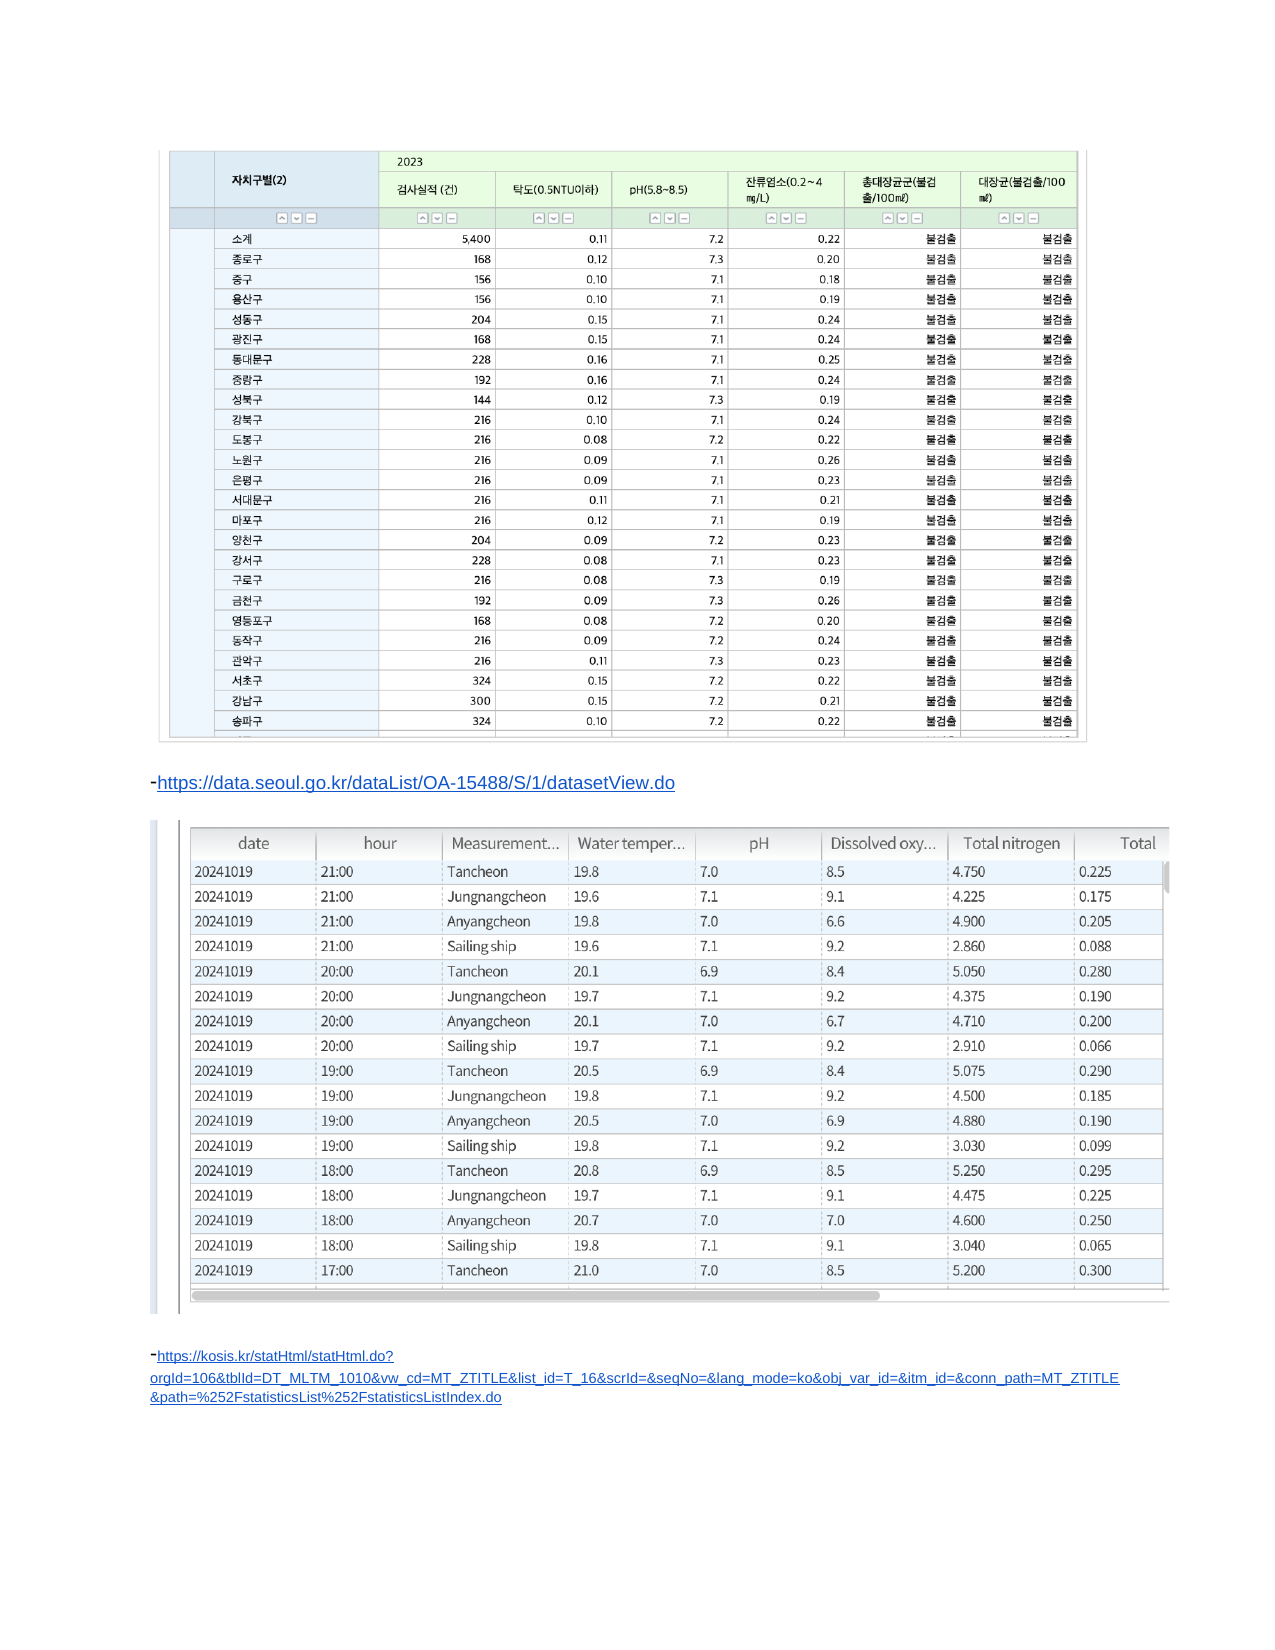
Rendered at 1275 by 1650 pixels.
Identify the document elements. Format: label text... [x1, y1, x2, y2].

text -https://kosis.kr/statHtml/statHtml.do?orgId=106&tblId=DT_MLTM_1010&vw_cd=MT_ZTITLE&list_id=T_16&scrId=&seqNo=&lang_mode=ko&obj_var_id=&itm_id=&conn_path=MT_ZTITLE&path=%252FstatisticsList%252FstatisticsListIndex.do [150, 1339, 1125, 1406]
picture [150, 150, 1089, 743]
picture [150, 820, 1170, 1314]
text -https://data.seoul.go.kr/dataList/OA-15488/S/1/datasetView.do [150, 767, 1125, 796]
